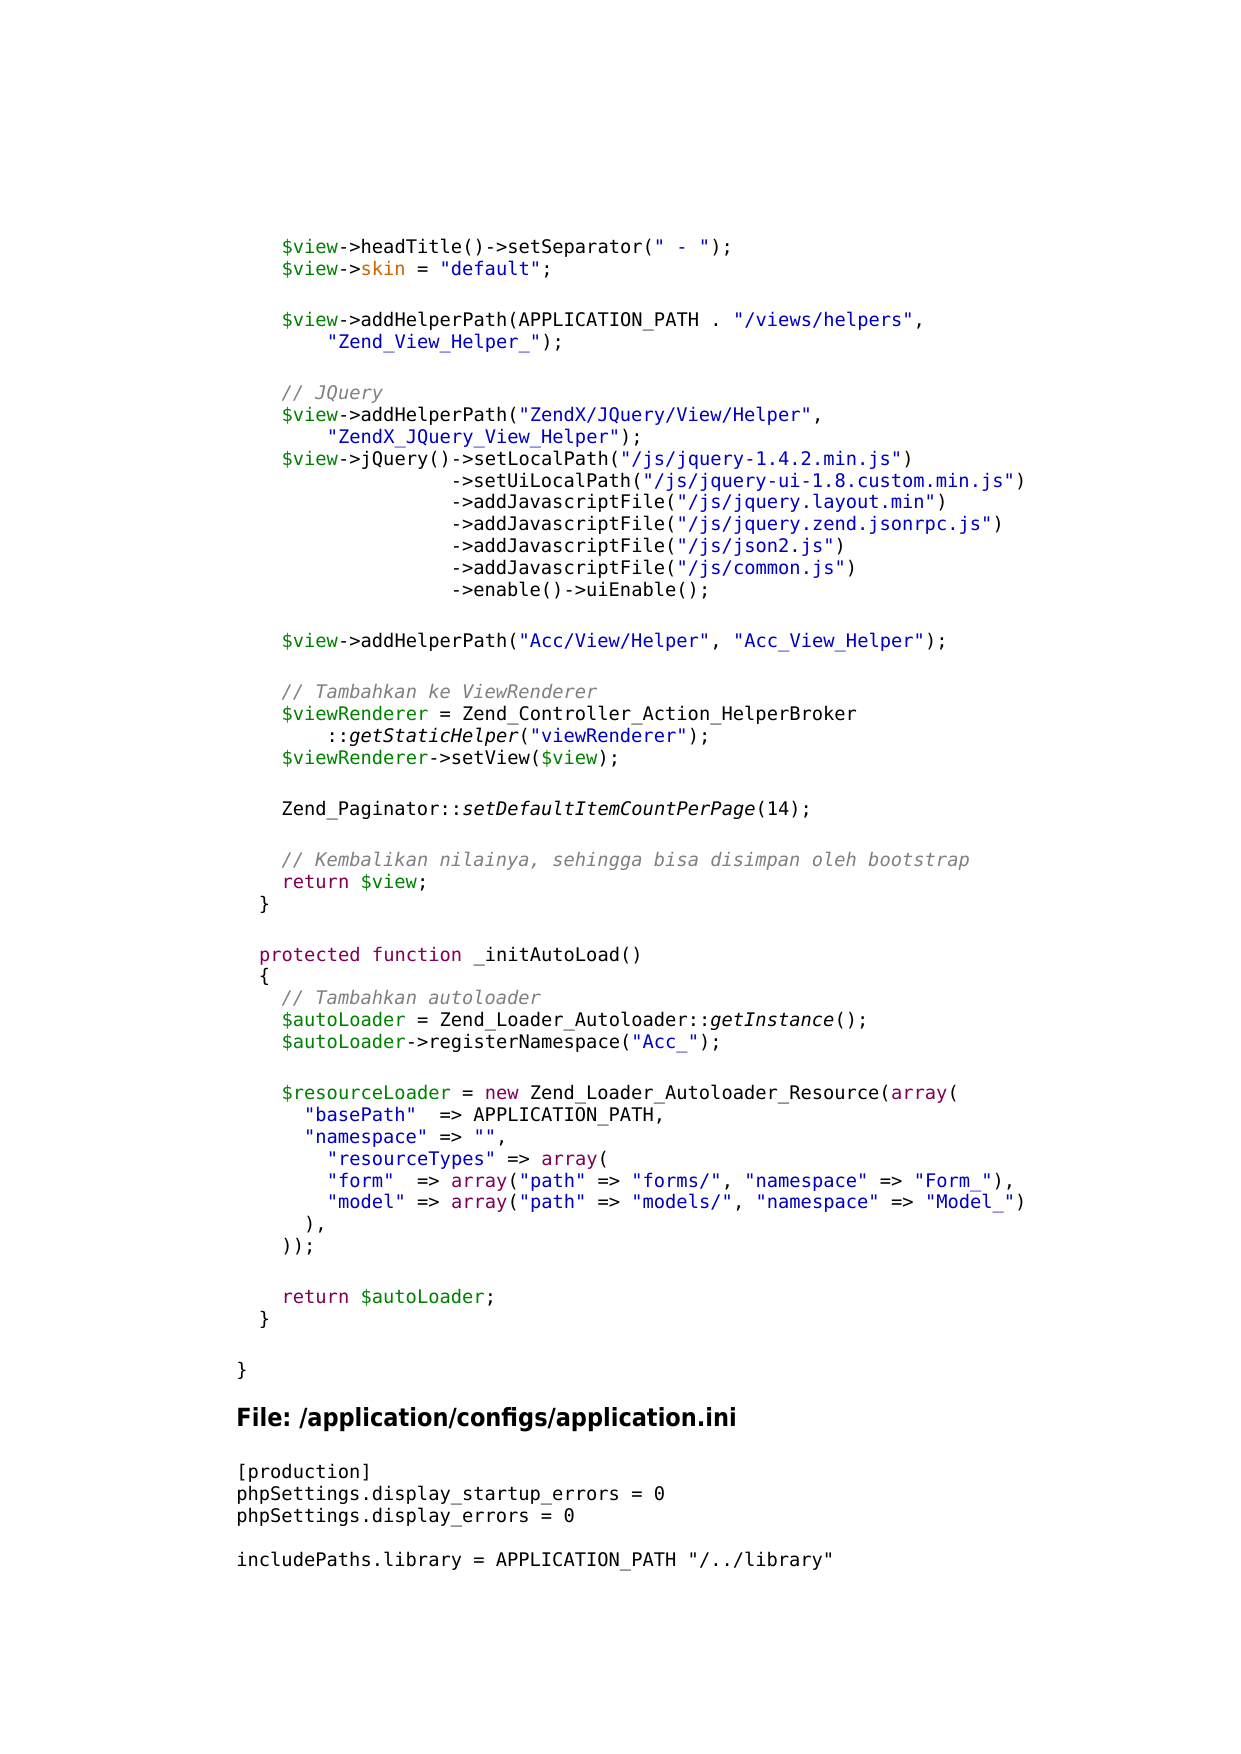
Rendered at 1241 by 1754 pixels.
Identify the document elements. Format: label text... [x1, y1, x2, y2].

text ->addJavascriptFile("/js/common.js") [236, 557, 1063, 579]
text )); [236, 1235, 1063, 1257]
text return $autoLoader; [236, 1286, 1063, 1308]
text // Tambahkan autoloader [236, 987, 1063, 1009]
text // Tambahkan ke ViewRenderer [236, 681, 1063, 703]
text { [236, 965, 1063, 987]
text ->addJavascriptFile("/js/jquery.layout.min") [236, 491, 1063, 513]
text } [236, 1308, 1063, 1330]
text ->addJavascriptFile("/js/jquery.zend.jsonrpc.js") [236, 513, 1063, 535]
text Zend_Paginator::setDefaultItemCountPerPage(14); [236, 798, 1063, 819]
text $viewRenderer->setView($view); [236, 747, 1063, 768]
text ->addJavascriptFile("/js/json2.js") [236, 535, 1063, 557]
text "resourceTypes" => array( [236, 1148, 1063, 1169]
text "model" => array("path" => "models/", "namespace" => "Model_") [236, 1191, 1063, 1213]
text phpSettings.display_errors = 0 [236, 1505, 1063, 1527]
text includePaths.library = APPLICATION_PATH "/../library" [236, 1549, 1063, 1571]
text ->enable()->uiEnable(); [236, 579, 1063, 601]
text } [236, 1359, 1063, 1381]
text ::getStaticHelper("viewRenderer"); [236, 725, 1063, 747]
text $viewRenderer = Zend_Controller_Action_HelperBroker [236, 703, 1063, 725]
text ), [236, 1213, 1063, 1235]
text // JQuery [236, 382, 1063, 404]
text return $view; [236, 871, 1063, 892]
text $autoLoader = Zend_Loader_Autoloader::getInstance(); [236, 1009, 1063, 1031]
text ->setUiLocalPath("/js/jquery-ui-1.8.custom.min.js") [236, 469, 1063, 491]
text $view->headTitle()->setSeparator(" - "); [236, 236, 1063, 258]
text "form" => array("path" => "forms/", "namespace" => "Form_"), [236, 1169, 1063, 1191]
text phpSettings.display_startup_errors = 0 [236, 1483, 1063, 1505]
text protected function _initAutoLoad() [236, 943, 1063, 965]
text [production] [236, 1461, 1063, 1483]
text $view->skin = "default"; [236, 258, 1063, 280]
subtitle File: /application/configs/application.ini [236, 1403, 1063, 1432]
text "namespace" => "", [236, 1126, 1063, 1148]
text "Zend_View_Helper_"); [236, 331, 1063, 353]
text "basePath" => APPLICATION_PATH, [236, 1104, 1063, 1126]
text "ZendX_JQuery_View_Helper"); [236, 426, 1063, 448]
text $view->addHelperPath(APPLICATION_PATH . "/views/helpers", [236, 309, 1063, 331]
text // Kembalikan nilainya, sehingga bisa disimpan oleh bootstrap [236, 849, 1063, 871]
text $autoLoader->registerNamespace("Acc_"); [236, 1031, 1063, 1053]
text $view->jQuery()->setLocalPath("/js/jquery-1.4.2.min.js") [236, 448, 1063, 469]
text $resourceLoader = new Zend_Loader_Autoloader_Resource(array( [236, 1082, 1063, 1104]
text $view->addHelperPath("ZendX/JQuery/View/Helper", [236, 404, 1063, 426]
text } [236, 892, 1063, 914]
text $view->addHelperPath("Acc/View/Helper", "Acc_View_Helper"); [236, 630, 1063, 652]
